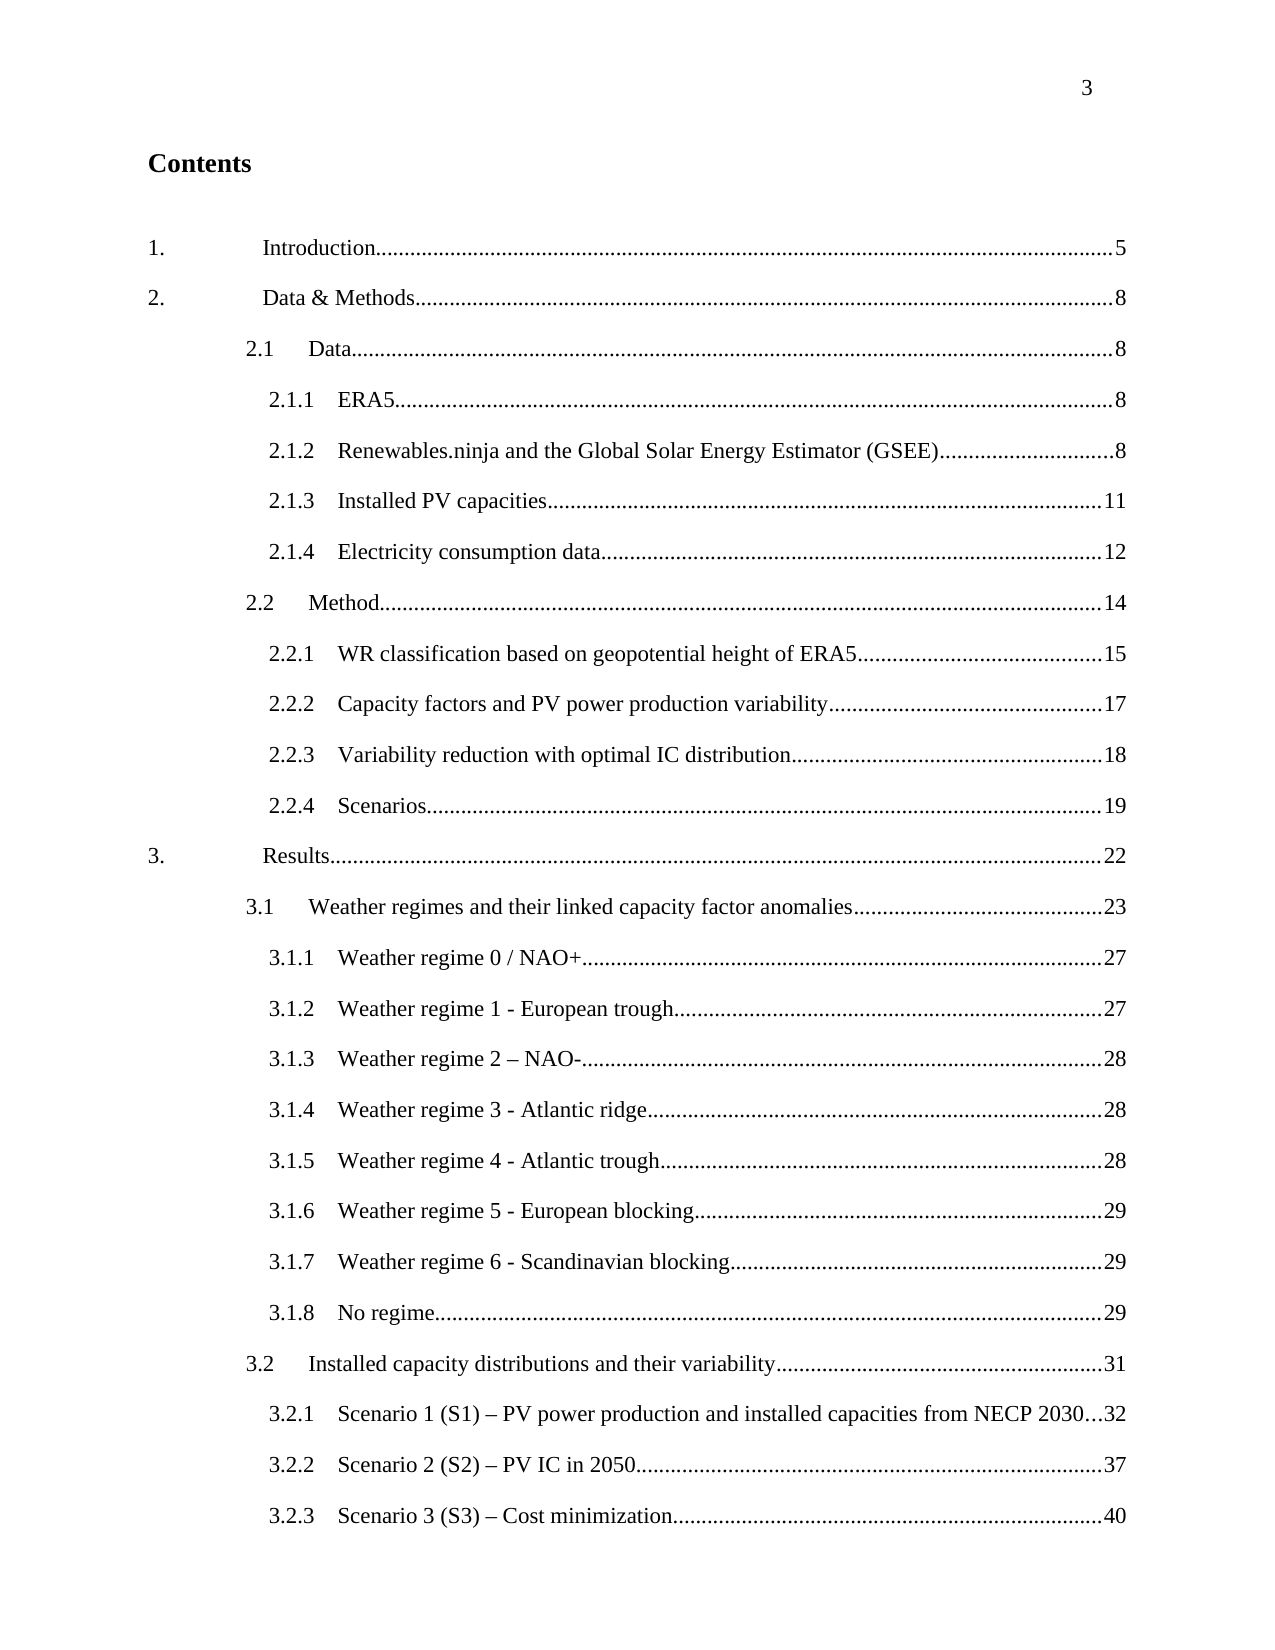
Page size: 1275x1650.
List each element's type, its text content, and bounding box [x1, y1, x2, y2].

text Contents [148, 148, 1127, 179]
